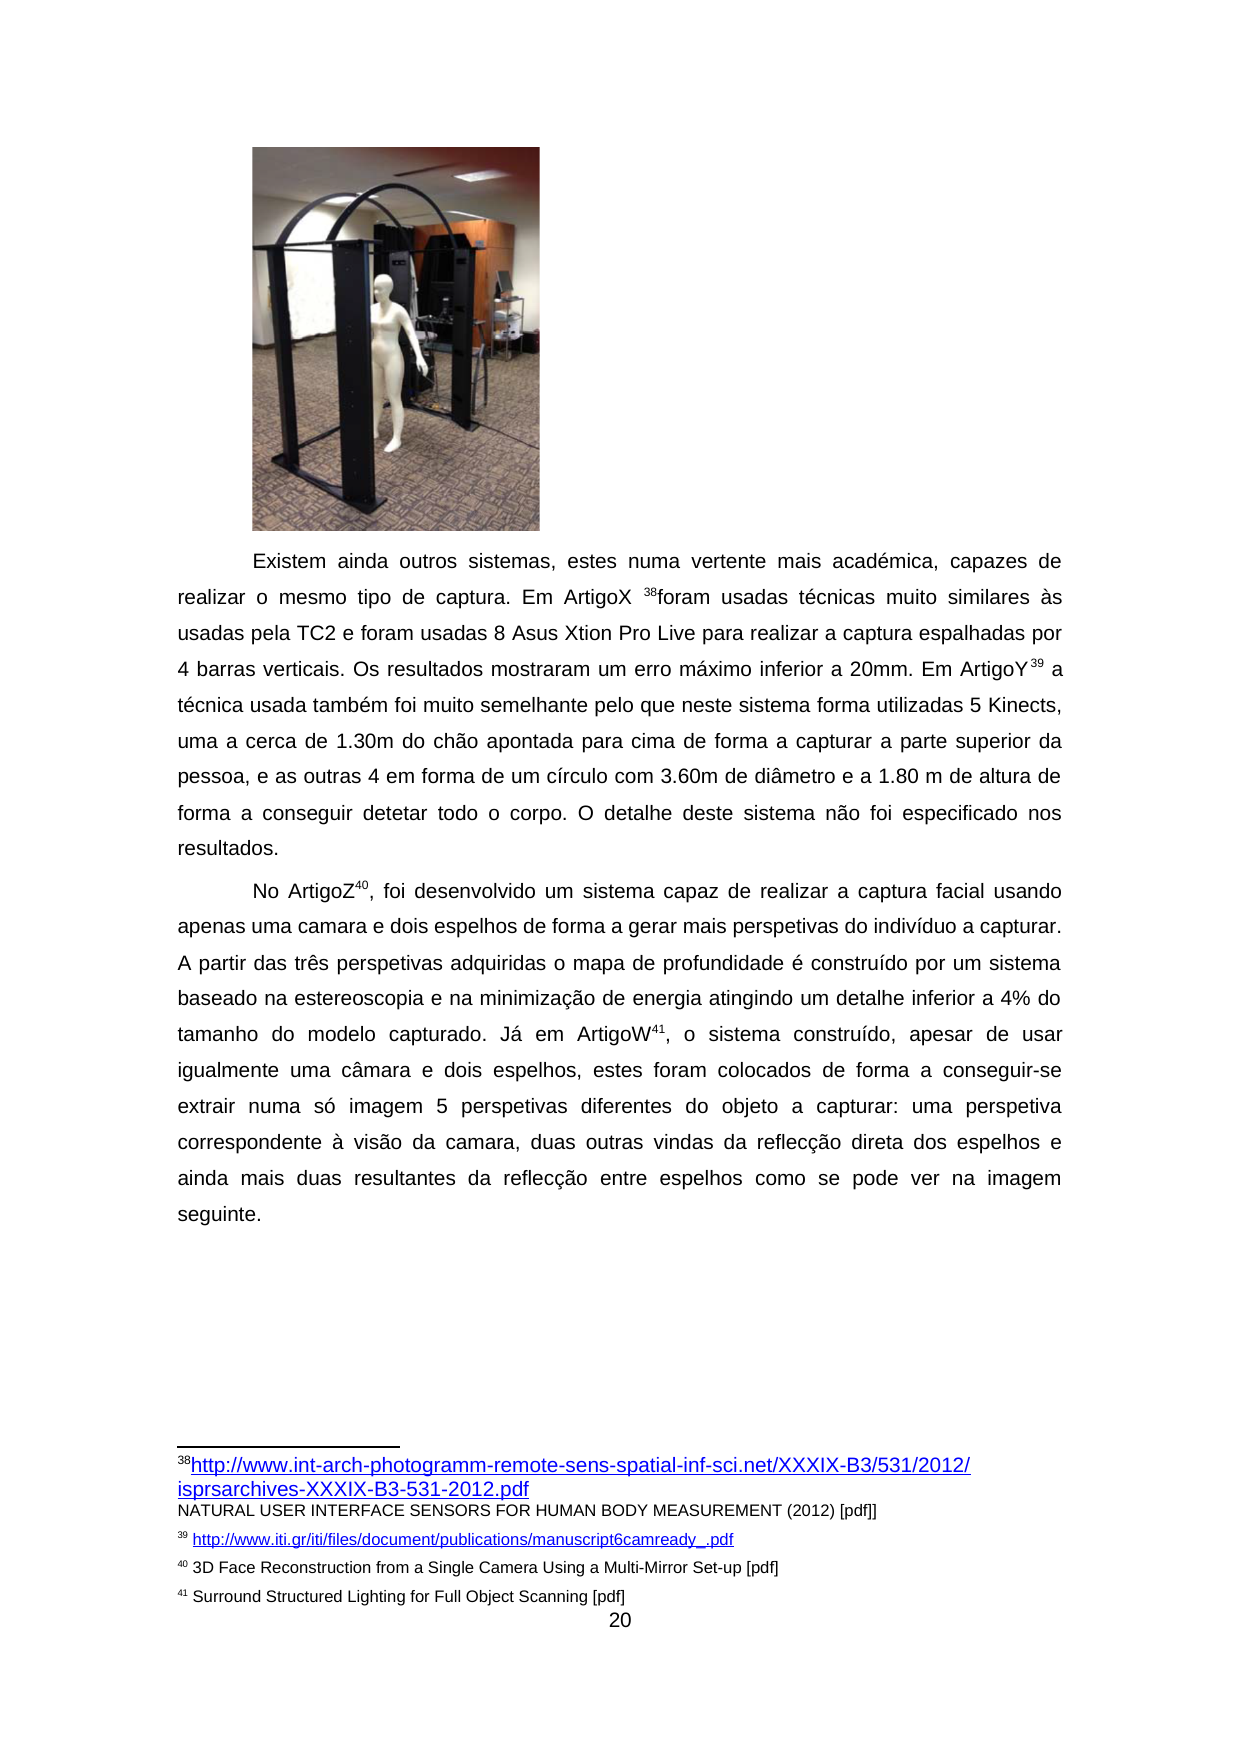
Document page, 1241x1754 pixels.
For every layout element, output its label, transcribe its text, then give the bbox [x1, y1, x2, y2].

text No ArtigoZ, foi desenvolvido um sistema capaz de realizar a captura facial usando apenas uma camara e dois espelhos de forma a gerar mais perspetivas do indivíduo a capturar. A partir das três perspetivas adquiridas o mapa de profundidade é construído por um sistema baseado na estereoscopia e na minimização de energia atingindo um detalhe inferior a 4% do tamanho do modelo capturado. Já em ArtigoW, o sistema construído, apesar de usar igualmente uma câmara e dois espelhos, estes foram colocados de forma a conseguir-se extrair numa só imagem 5 perspetivas diferentes do objeto a capturar: uma perspetiva correspondente à visão da camara, duas outras vindas da reflecção direta dos espelhos e ainda mais duas resultantes da reflecção entre espelhos como se pode ver na imagem seguinte. [177, 878, 1063, 1226]
picture [252, 147, 540, 531]
text Existem ainda outros sistemas, estes numa vertente mais académica, capazes de realizar o mesmo tipo de captura. Em ArtigoX foram usadas técnicas muito similares às usadas pela TC2 e foram usadas 8 Asus Xtion Pro Live para realizar a captura espalhadas por 4 barras verticais. Os resultados mostraram um erro máximo inferior a 20mm. Em ArtigoY a técnica usada também foi muito semelhante pelo que neste sistema forma utilizadas 5 Kinects, uma a cerca de 1.30m do chão apontada para cima de forma a capturar a parte superior da pessoa, e as outras 4 em forma de um círculo com 3.60m de diâmetro e a 1.80 m de altura de forma a conseguir detetar todo o corpo. O detalhe deste sistema não foi especificado nos resultados. [177, 549, 1063, 860]
